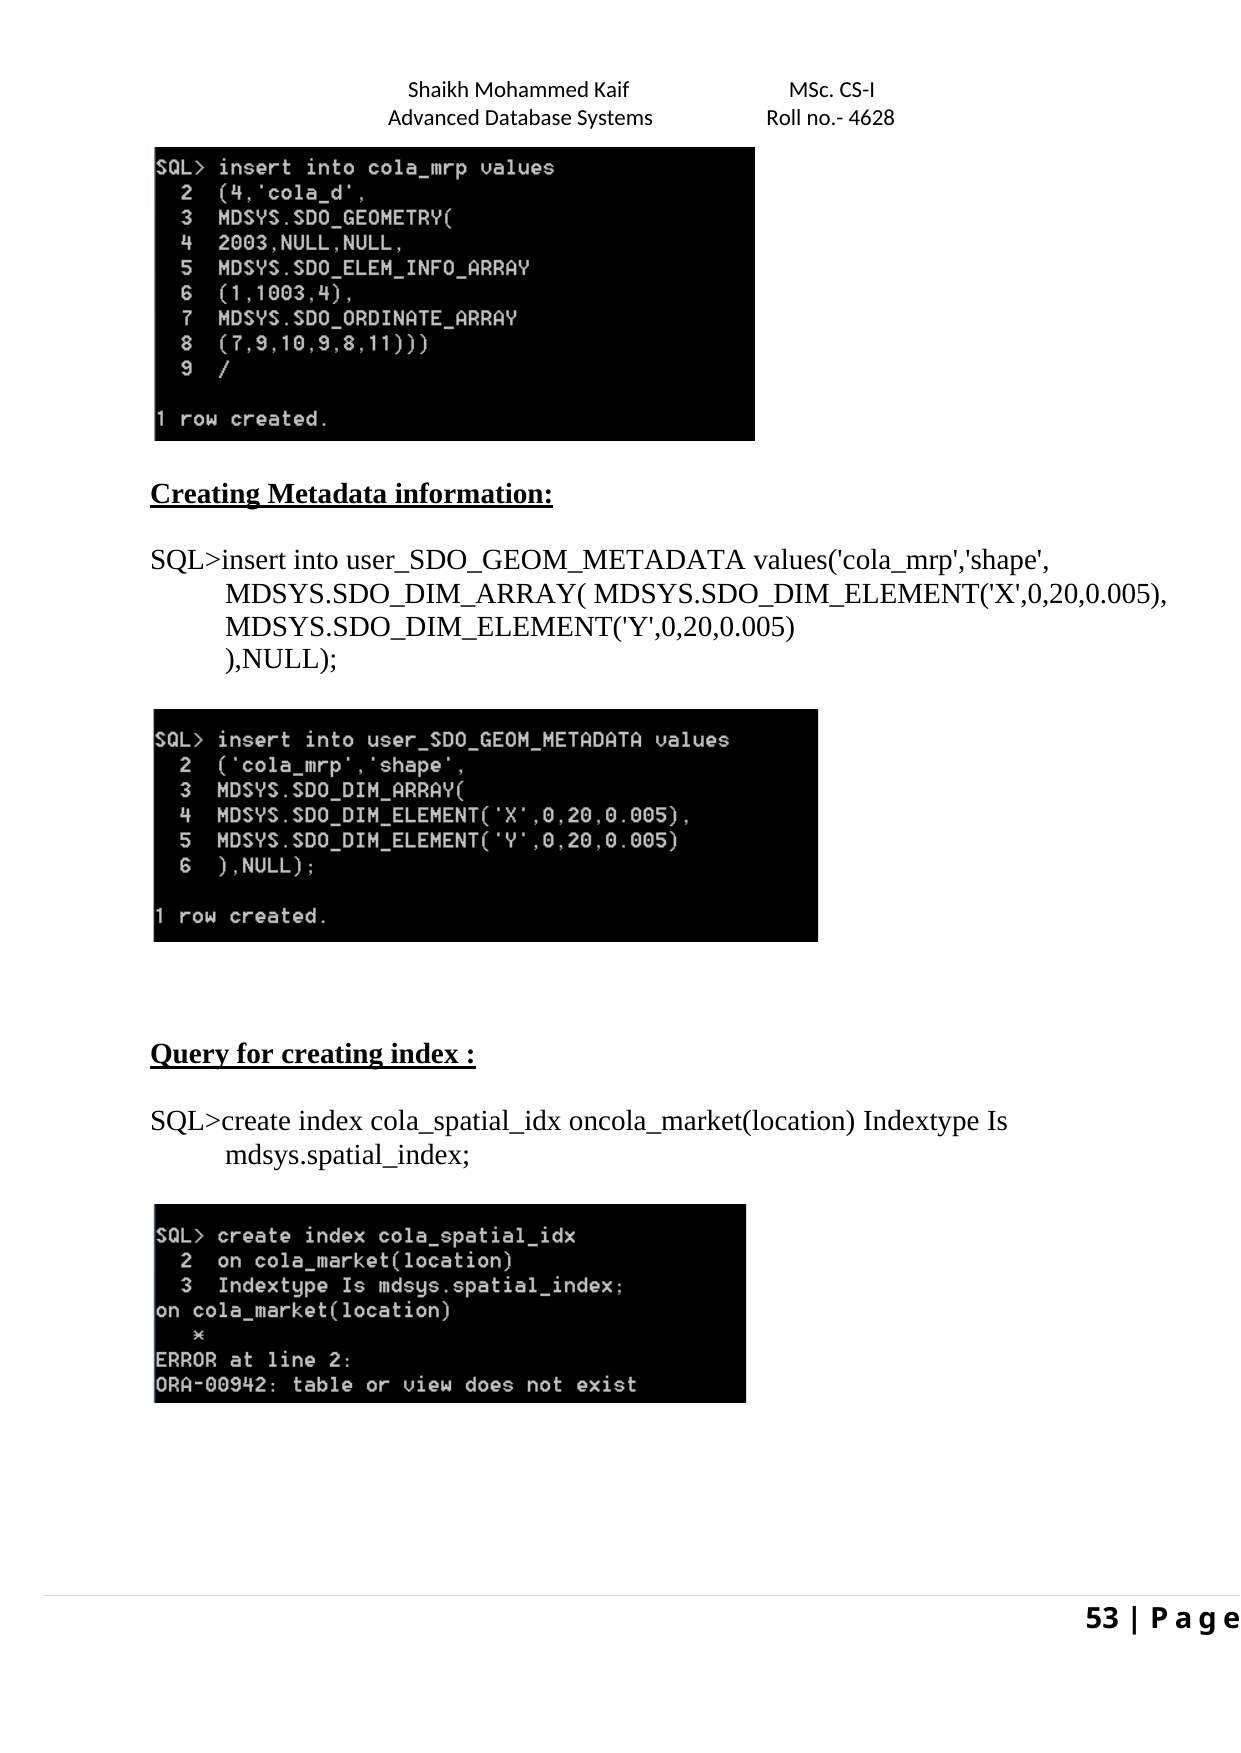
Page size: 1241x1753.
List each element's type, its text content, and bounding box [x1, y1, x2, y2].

text ),NULL); [225, 643, 1240, 675]
subtitle Query for creating index : [150, 1036, 1240, 1070]
picture [153, 147, 755, 441]
picture [153, 709, 819, 942]
text SQL>insert into user_SDO_GEOM_METADATA values('cola_mrp','shape', MDSYS.SDO_DIM_ARRAY( MDSYS.SDO_DIM_ELEMENT('X',0,20,0.005), MDSYS.SDO_DIM_ELEMENT('Y',0,20,0.005) [150, 542, 1170, 643]
subtitle Creating Metadata information: [150, 476, 1240, 509]
text SQL>create index cola_spatial_idx oncola_market(location) Indextype Is mdsys.spatial_index; [150, 1103, 1240, 1170]
picture [153, 1204, 747, 1403]
